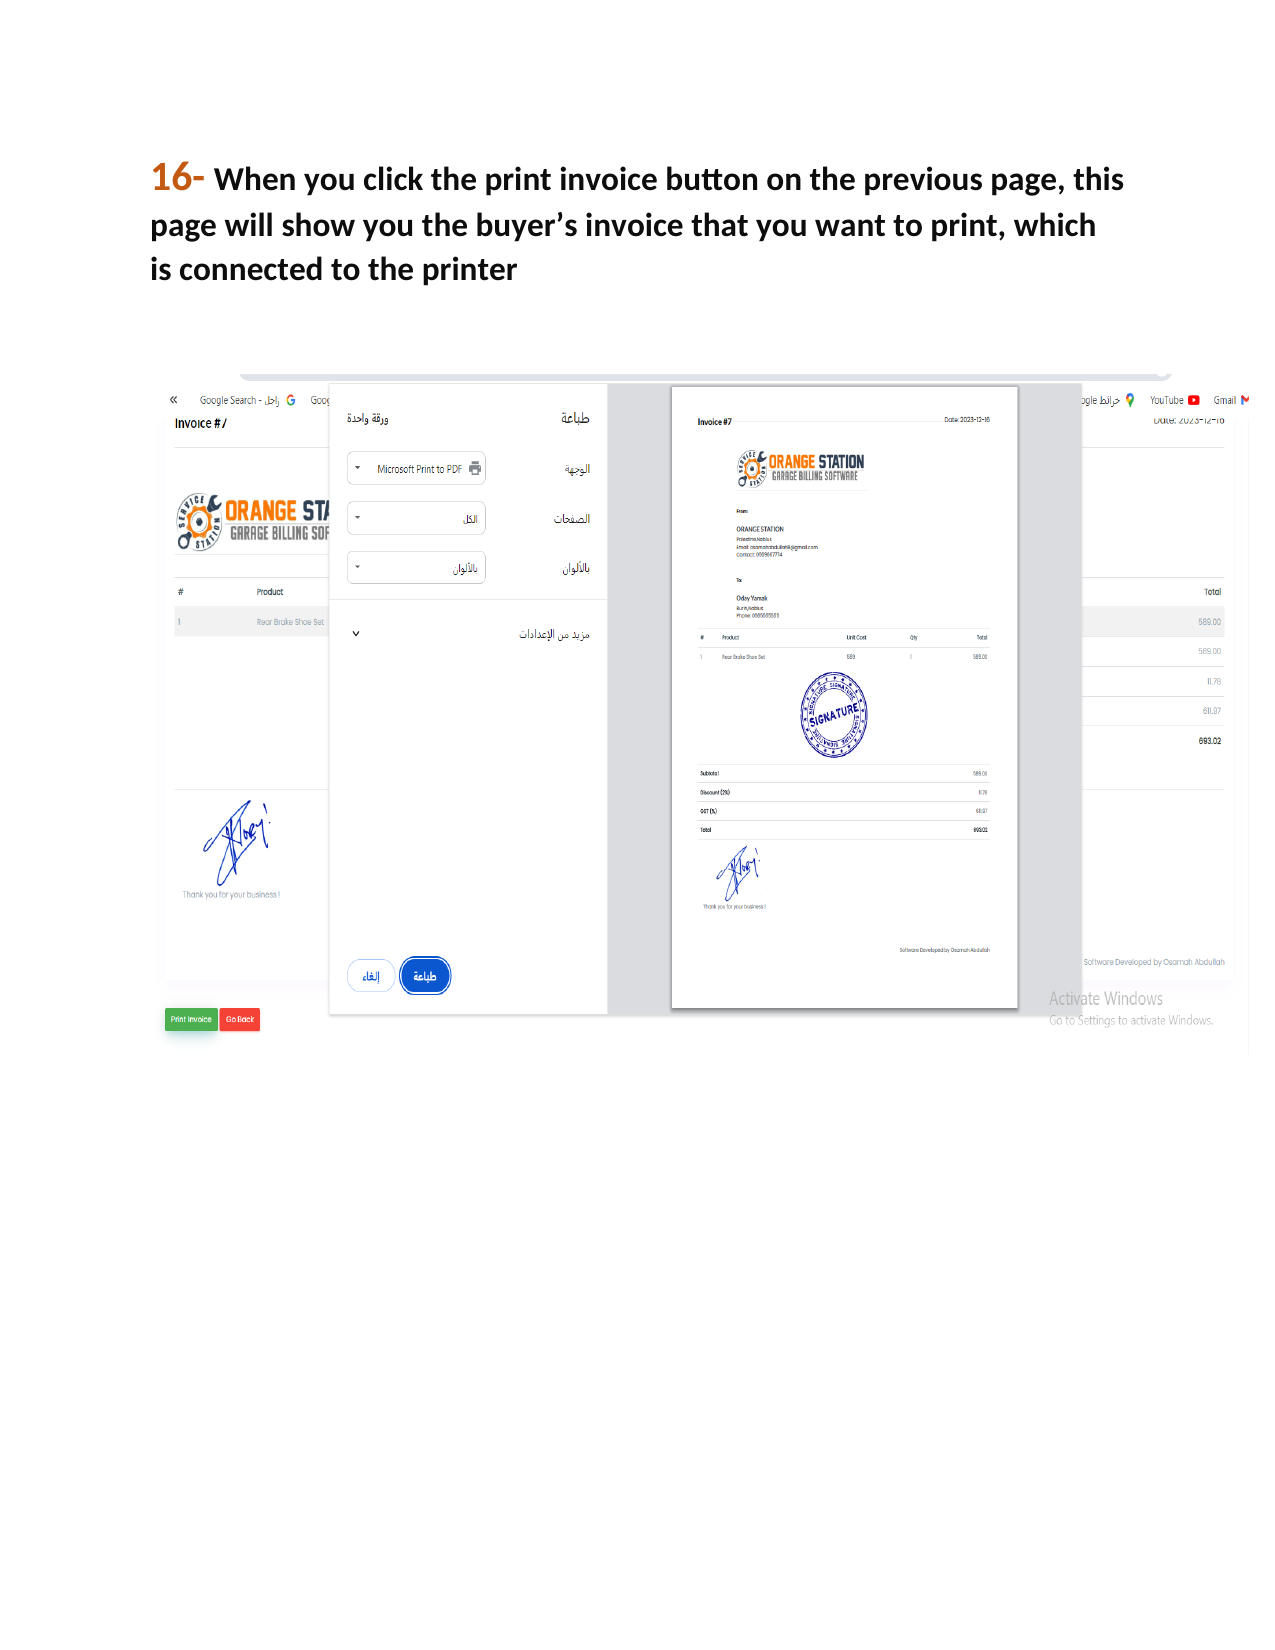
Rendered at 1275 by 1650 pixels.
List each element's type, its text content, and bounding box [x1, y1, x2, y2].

text 16- When you click the print invoice button on the previous page, this page will show you the buyer’s invoice that you want to print, which is connected to the printer [150, 150, 1125, 289]
picture [150, 374, 1249, 1055]
